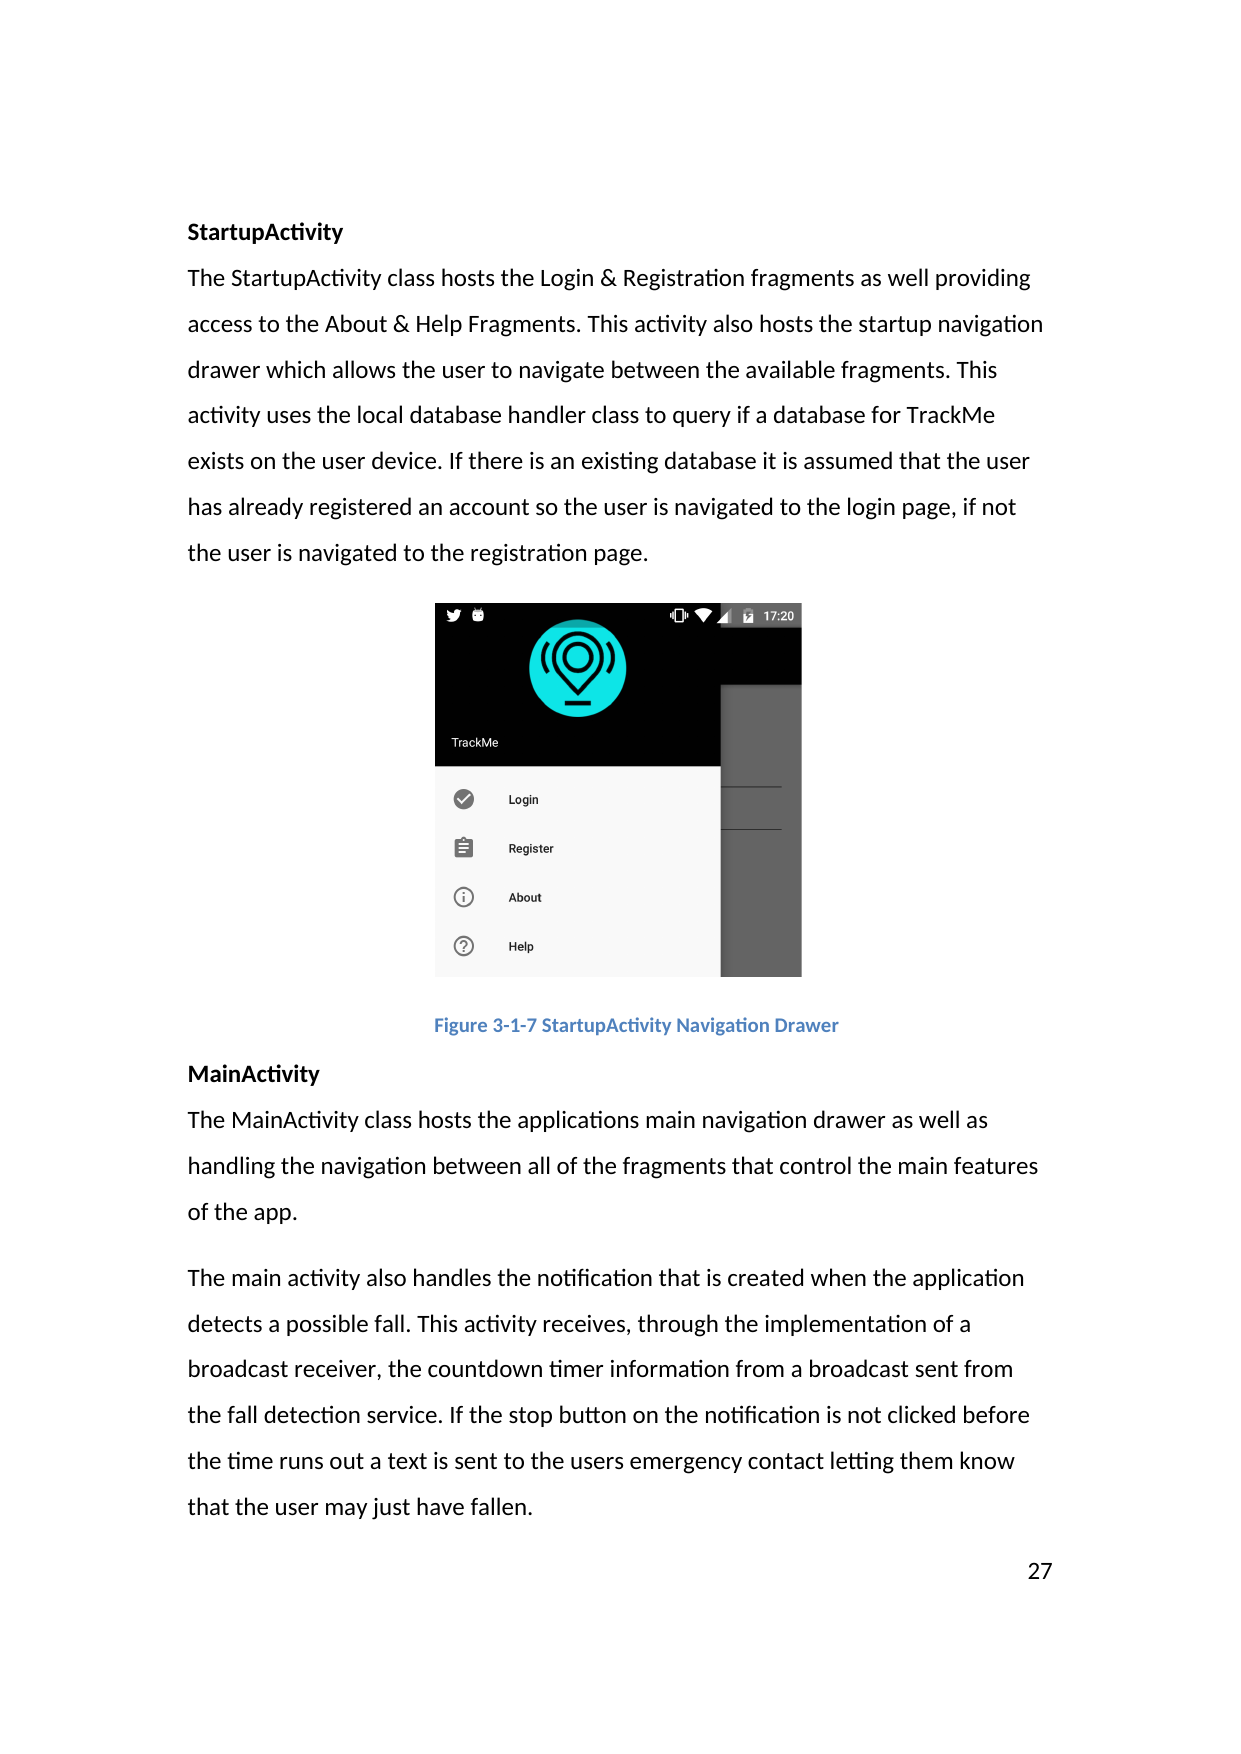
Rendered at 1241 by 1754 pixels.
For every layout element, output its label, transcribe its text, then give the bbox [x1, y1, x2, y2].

text The StartupActivity class hosts the Login & Registration fragments as well providing access to the About & Help Fragments. This activity also hosts the startup navigation drawer which allows the user to navigate between the available fragments. This activity uses the local database handler class to query if a database for TrackMe exists on the user device. If there is an existing database it is assumed that the user has already registered an account so the user is navigated to the login page, if not the user is navigated to the registration page. [187, 262, 1053, 567]
text The MainActivity class hosts the applications main navigation drawer as well as handling the navigation between all of the fragments that control the main features of the app. [187, 1104, 1053, 1226]
text Figure 3-1-7 StartupActivity Navigation Drawer [187, 1012, 1053, 1038]
picture [435, 603, 802, 977]
subtitle MainActivity [187, 1058, 1053, 1089]
text The main activity also handles the notification that is created when the application detects a possible fall. This activity receives, through the implementation of a broadcast receiver, the countdown timer information from a broadcast sent from the fall detection service. If the stop button on the notification is not clicked before the time runs out a text is sent to the users emergency contact letting them know that the user may just have fallen. [187, 1262, 1053, 1521]
subtitle StartupActivity [187, 217, 1053, 247]
